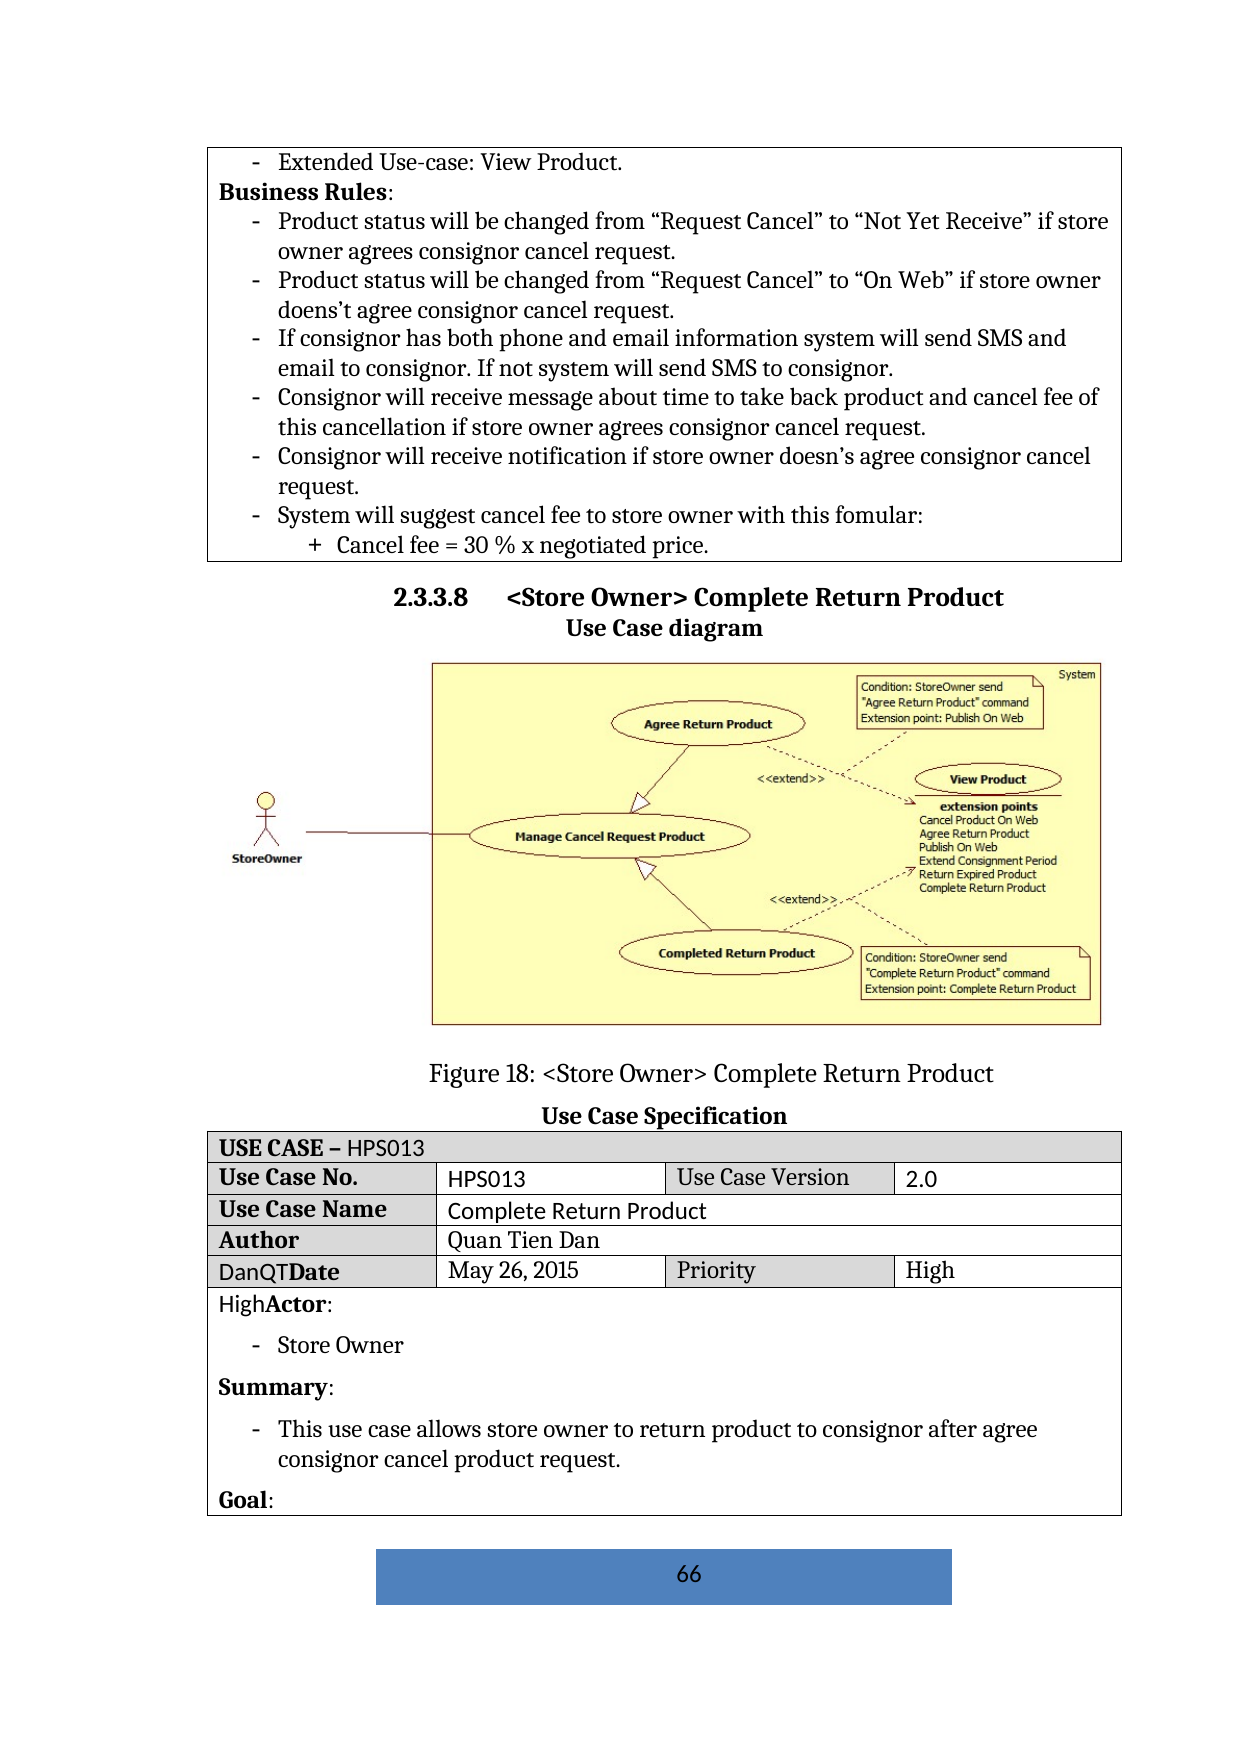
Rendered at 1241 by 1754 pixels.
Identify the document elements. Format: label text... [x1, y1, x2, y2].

table_cell Use Case Name [208, 1195, 436, 1225]
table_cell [208, 148, 1121, 561]
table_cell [208, 1288, 1121, 1514]
table_header USE CASE – [208, 1132, 1121, 1162]
text Figure 18: <Store Owner> Complete Return Product [428, 1058, 1122, 1089]
list Use Case diagram [207, 613, 1122, 642]
table_cell Use Case Version [666, 1163, 894, 1194]
table_cell Date [208, 1256, 436, 1287]
subtitle <Store Owner> Complete Return Product [393, 582, 1122, 613]
picture [207, 642, 1122, 1046]
list Use Case Specification [207, 1102, 1122, 1131]
table_cell [437, 1195, 1121, 1225]
table_cell Author [208, 1226, 436, 1255]
table_cell Use Case No. [208, 1163, 436, 1194]
table_cell Priority [666, 1256, 894, 1287]
